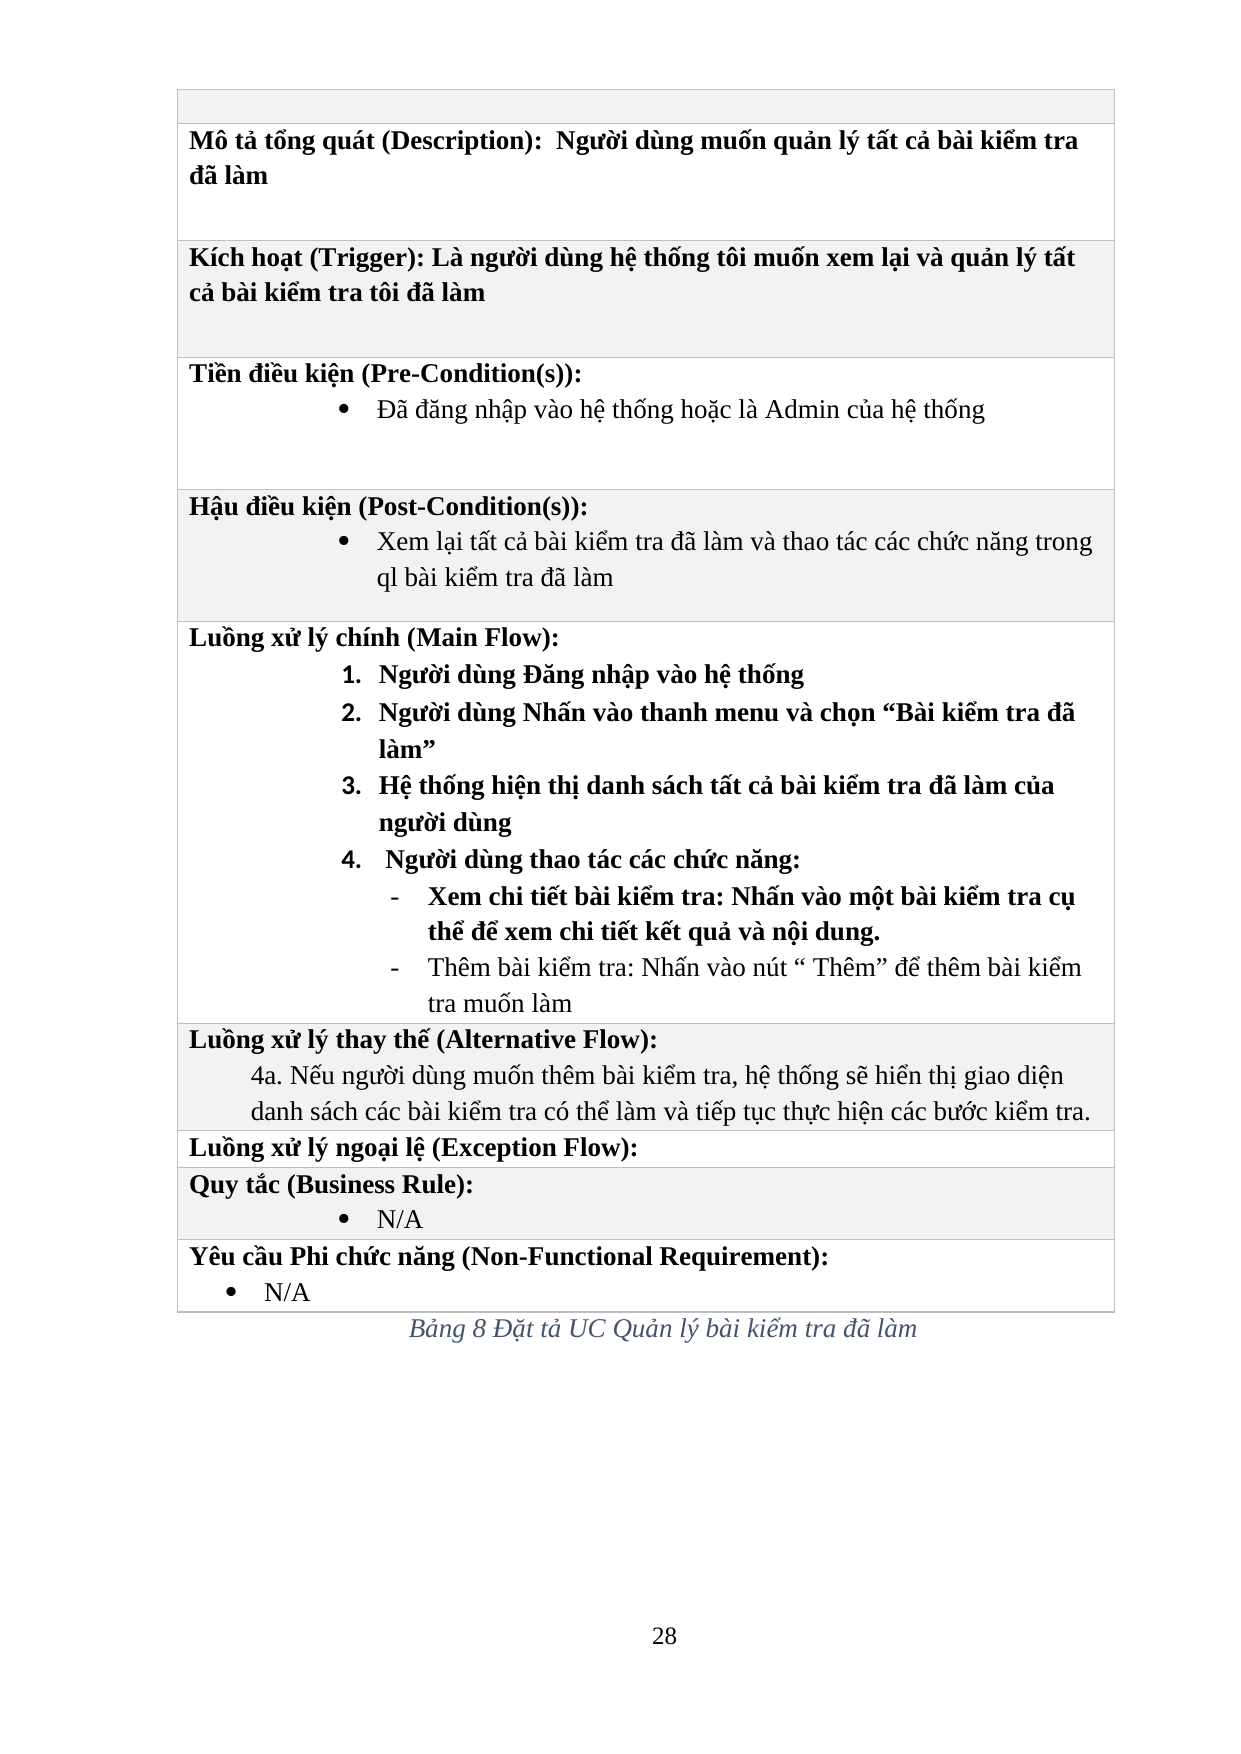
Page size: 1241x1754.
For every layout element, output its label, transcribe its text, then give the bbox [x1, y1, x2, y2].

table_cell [178, 90, 1114, 123]
table_cell Luồng xử lý thay thế (Alternative Flow): 4a. Nếu người dùng muốn thêm bài kiểm tra, hệ thống sẽ hiển thị giao diện danh sách các bài kiểm tra có thể làm và tiếp tục thực hiện các bước kiểm tra. [178, 1024, 1114, 1130]
table_cell Mô tả tổng quát (Description): Người dùng muốn quản lý tất cả bài kiểm tra đã làm [178, 124, 1114, 239]
table_cell Hậu điều kiện (Post-Condition(s)): Xem lại tất cả bài kiểm tra đã làm và thao tác các chức năng trong ql bài kiểm tra đã làm [178, 490, 1114, 621]
text Bảng 8 Đặt tả UC Quản lý bài kiểm tra đã làm [177, 1312, 1152, 1343]
table_cell Kích hoạt (Trigger): Là người dùng hệ thống tôi muốn xem lại và quản lý tất cả bài kiểm tra tôi đã làm [178, 241, 1114, 357]
table_cell Tiền điều kiện (Pre-Condition(s)): Đã đăng nhập vào hệ thống hoặc là Admin của hệ thống [178, 358, 1114, 488]
table_cell Luồng xử lý ngoại lệ (Exception Flow): [178, 1131, 1114, 1167]
table_cell Yêu cầu Phi chức năng (Non-Functional Requirement): N/A [178, 1240, 1114, 1311]
table_cell Quy tắc (Business Rule): N/A [178, 1168, 1114, 1239]
table_cell Luồng xử lý chính (Main Flow): Người dùng Đăng nhập vào hệ thống Người dùng Nhấn vào thanh menu và chọn “Bài kiểm tra đã làm” Hệ thống hiện thị danh sách tất cả bài kiểm tra đã làm của người dùng Người dùng thao tác các chức năng: Xem chi tiết bài kiểm tra: Nhấn vào một bài kiểm tra cụ thể để xem chi tiết kết quả và nội dung. Thêm bài kiểm tra: Nhấn vào nút “ Thêm” để thêm bài kiểm tra muốn làm [178, 622, 1114, 1022]
